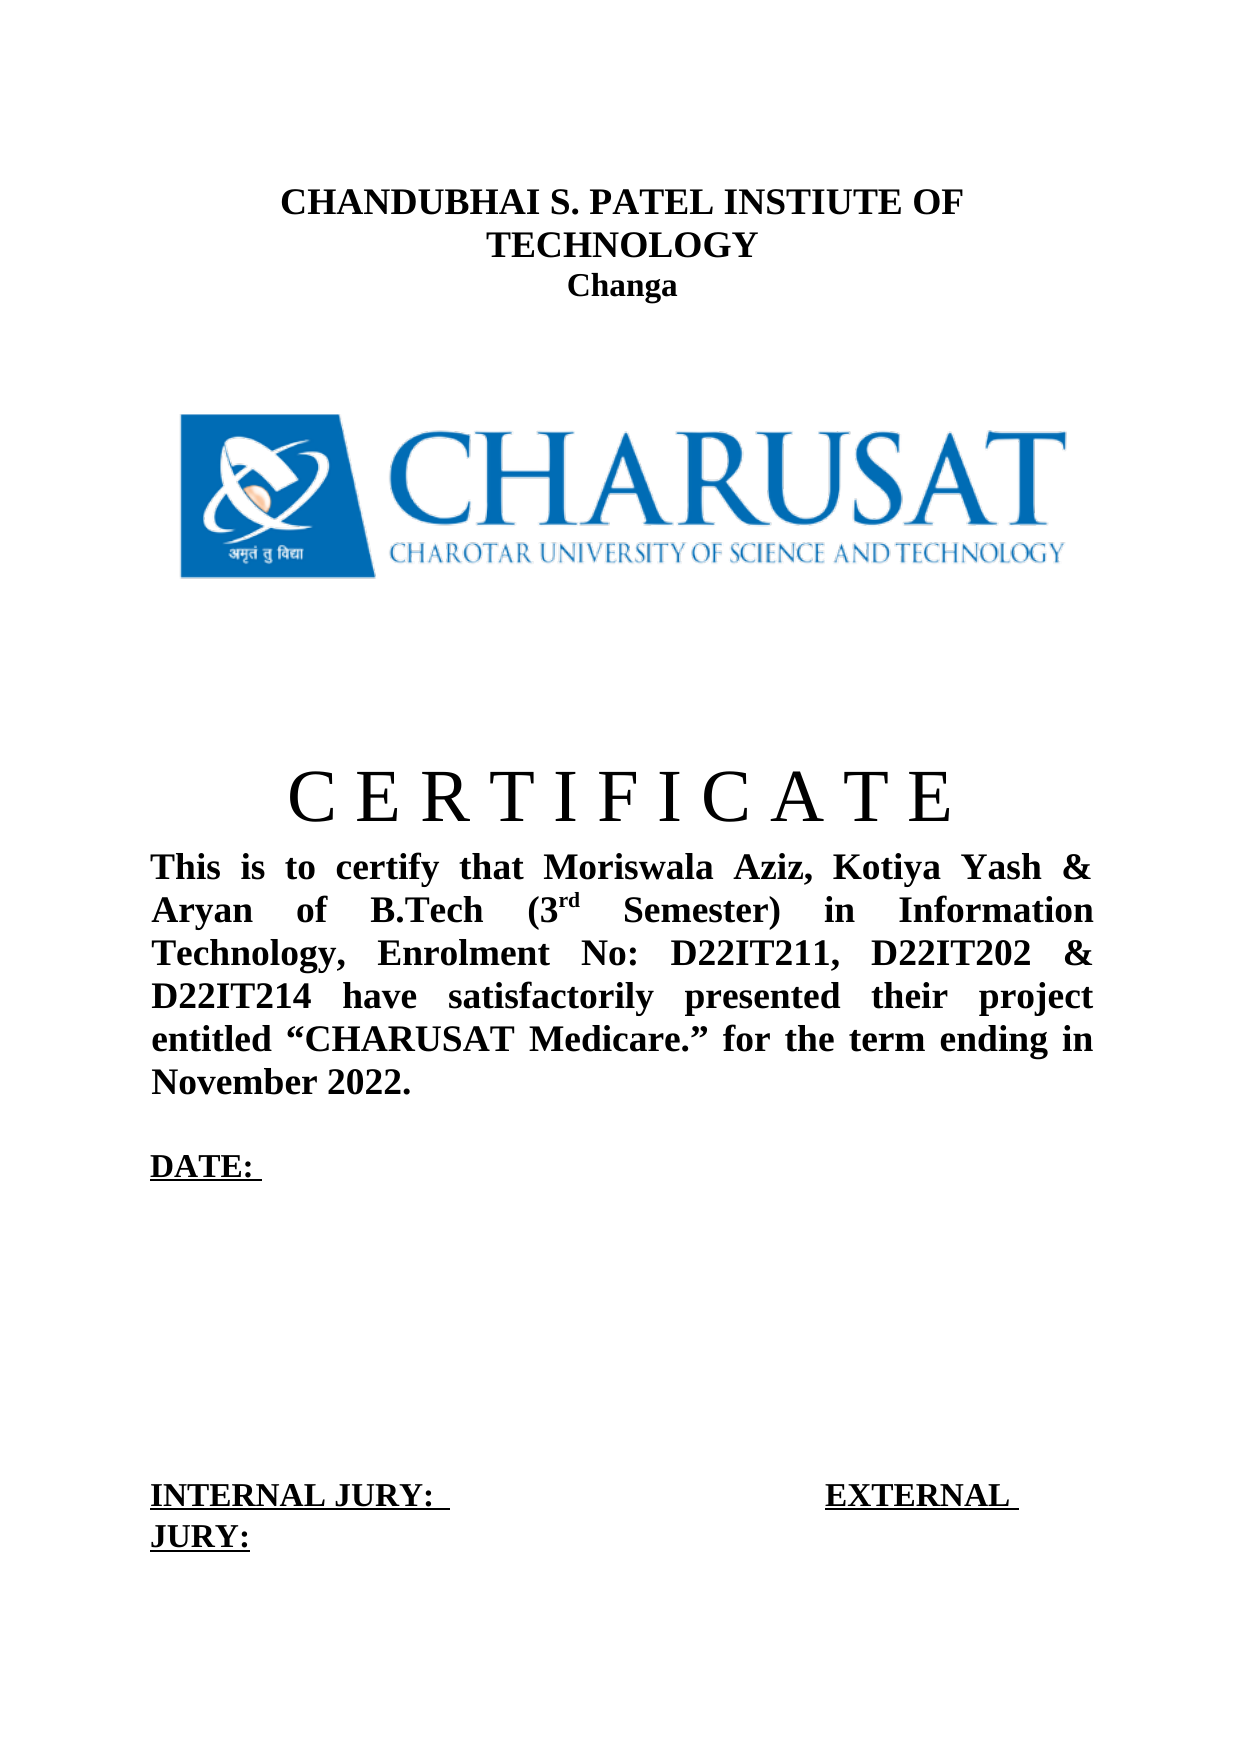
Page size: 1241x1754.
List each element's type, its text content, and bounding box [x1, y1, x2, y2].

text DATE: [150, 1146, 1094, 1184]
text Changa [150, 266, 1094, 304]
picture [150, 402, 1095, 586]
text CHANDUBHAI S. PATEL INSTIUTE OF TECHNOLOGY [150, 179, 1094, 266]
text This is to certify that Moriswala Aziz, Kotiya Yash & Aryan of B.Tech (3rd Semester) in Information Technology, Enrolment No: D22IT211, D22IT202 & D22IT214 have satisfactorily presented their project entitled “CHARUSAT Medicare.” for the term ending in November 2022. [150, 844, 1094, 1103]
subtitle C E R T I F I C A T E [150, 751, 1091, 837]
text INTERNAL JURY: EXTERNAL JURY: [150, 1475, 1094, 1555]
